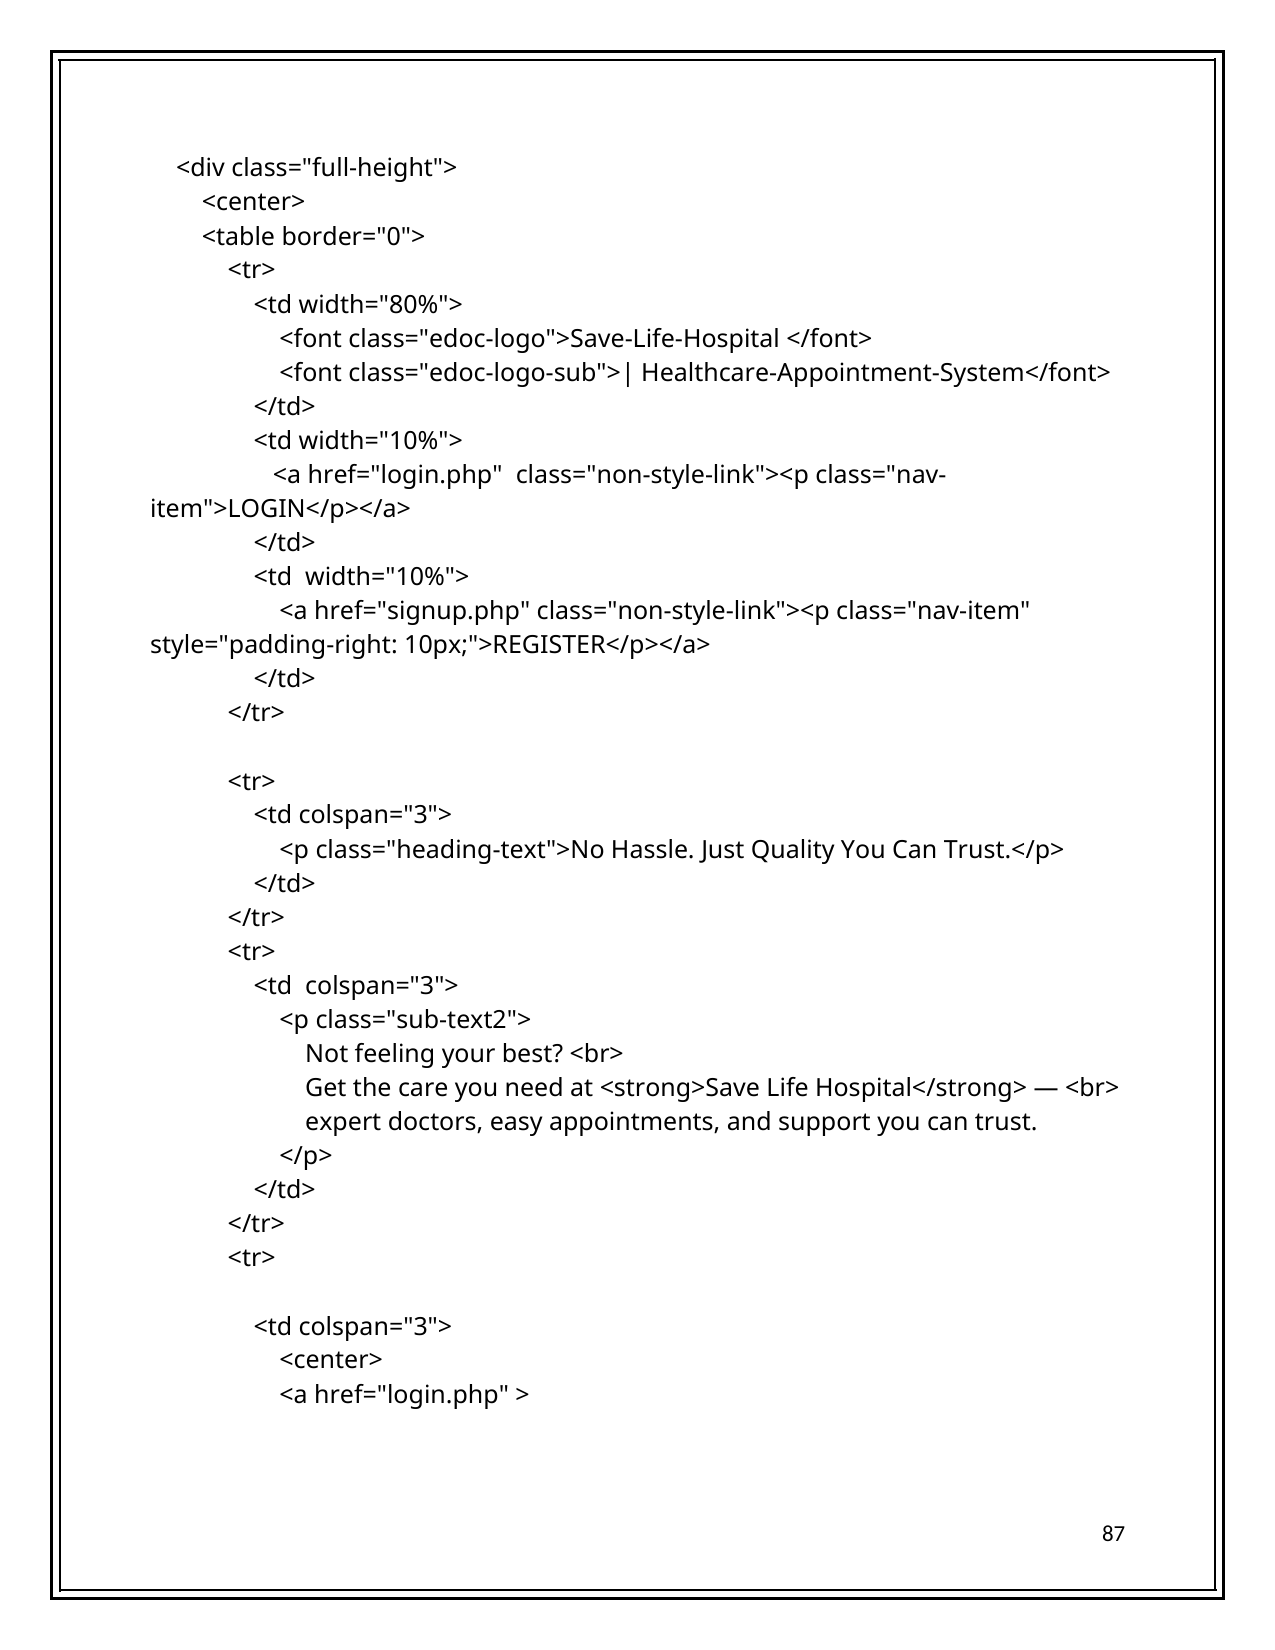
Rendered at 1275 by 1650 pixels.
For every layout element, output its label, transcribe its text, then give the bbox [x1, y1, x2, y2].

text </tr> [150, 899, 1125, 933]
text </td> [150, 1172, 1125, 1206]
text <font class="edoc-logo">Save-Life-Hospital </font> [150, 320, 1125, 354]
text <td colspan="3"> [150, 1308, 1125, 1342]
text <p class="sub-text2"> [150, 1002, 1125, 1036]
text <a href="login.php" class="non-style-link"><p class="nav-item">LOGIN</p></a> [150, 457, 1125, 525]
text </td> [150, 388, 1125, 422]
text <tr> [150, 933, 1125, 967]
text <a href="signup.php" class="non-style-link"><p class="nav-item" style="padding-right: 10px;">REGISTER</p></a> [150, 593, 1125, 661]
text </td> [150, 865, 1125, 899]
text <table border="0"> [150, 218, 1125, 252]
text expert doctors, easy appointments, and support you can trust. [150, 1104, 1125, 1138]
text <tr> [150, 252, 1125, 286]
text <p class="heading-text">No Hassle. Just Quality You Can Trust.</p> [150, 831, 1125, 865]
text <td colspan="3"> [150, 797, 1125, 831]
text <a href="login.php" > [150, 1376, 1125, 1410]
text <center> [150, 184, 1125, 218]
text </td> [150, 525, 1125, 559]
text <td width="80%"> [150, 286, 1125, 320]
text <td colspan="3"> [150, 967, 1125, 1002]
text <tr> [150, 1240, 1125, 1274]
text <tr> [150, 763, 1125, 797]
text Get the care you need at <strong>Save Life Hospital</strong> — <br> [150, 1070, 1125, 1104]
text <center> [150, 1342, 1125, 1376]
text <td width="10%"> [150, 559, 1125, 593]
text </p> [150, 1138, 1125, 1172]
text <td width="10%"> [150, 422, 1125, 457]
text <font class="edoc-logo-sub">| Healthcare-Appointment-System</font> [150, 354, 1125, 388]
text </tr> [150, 695, 1125, 729]
text </td> [150, 661, 1125, 695]
text Not feeling your best? <br> [150, 1036, 1125, 1070]
text <div class="full-height"> [150, 150, 1125, 184]
text </tr> [150, 1206, 1125, 1240]
